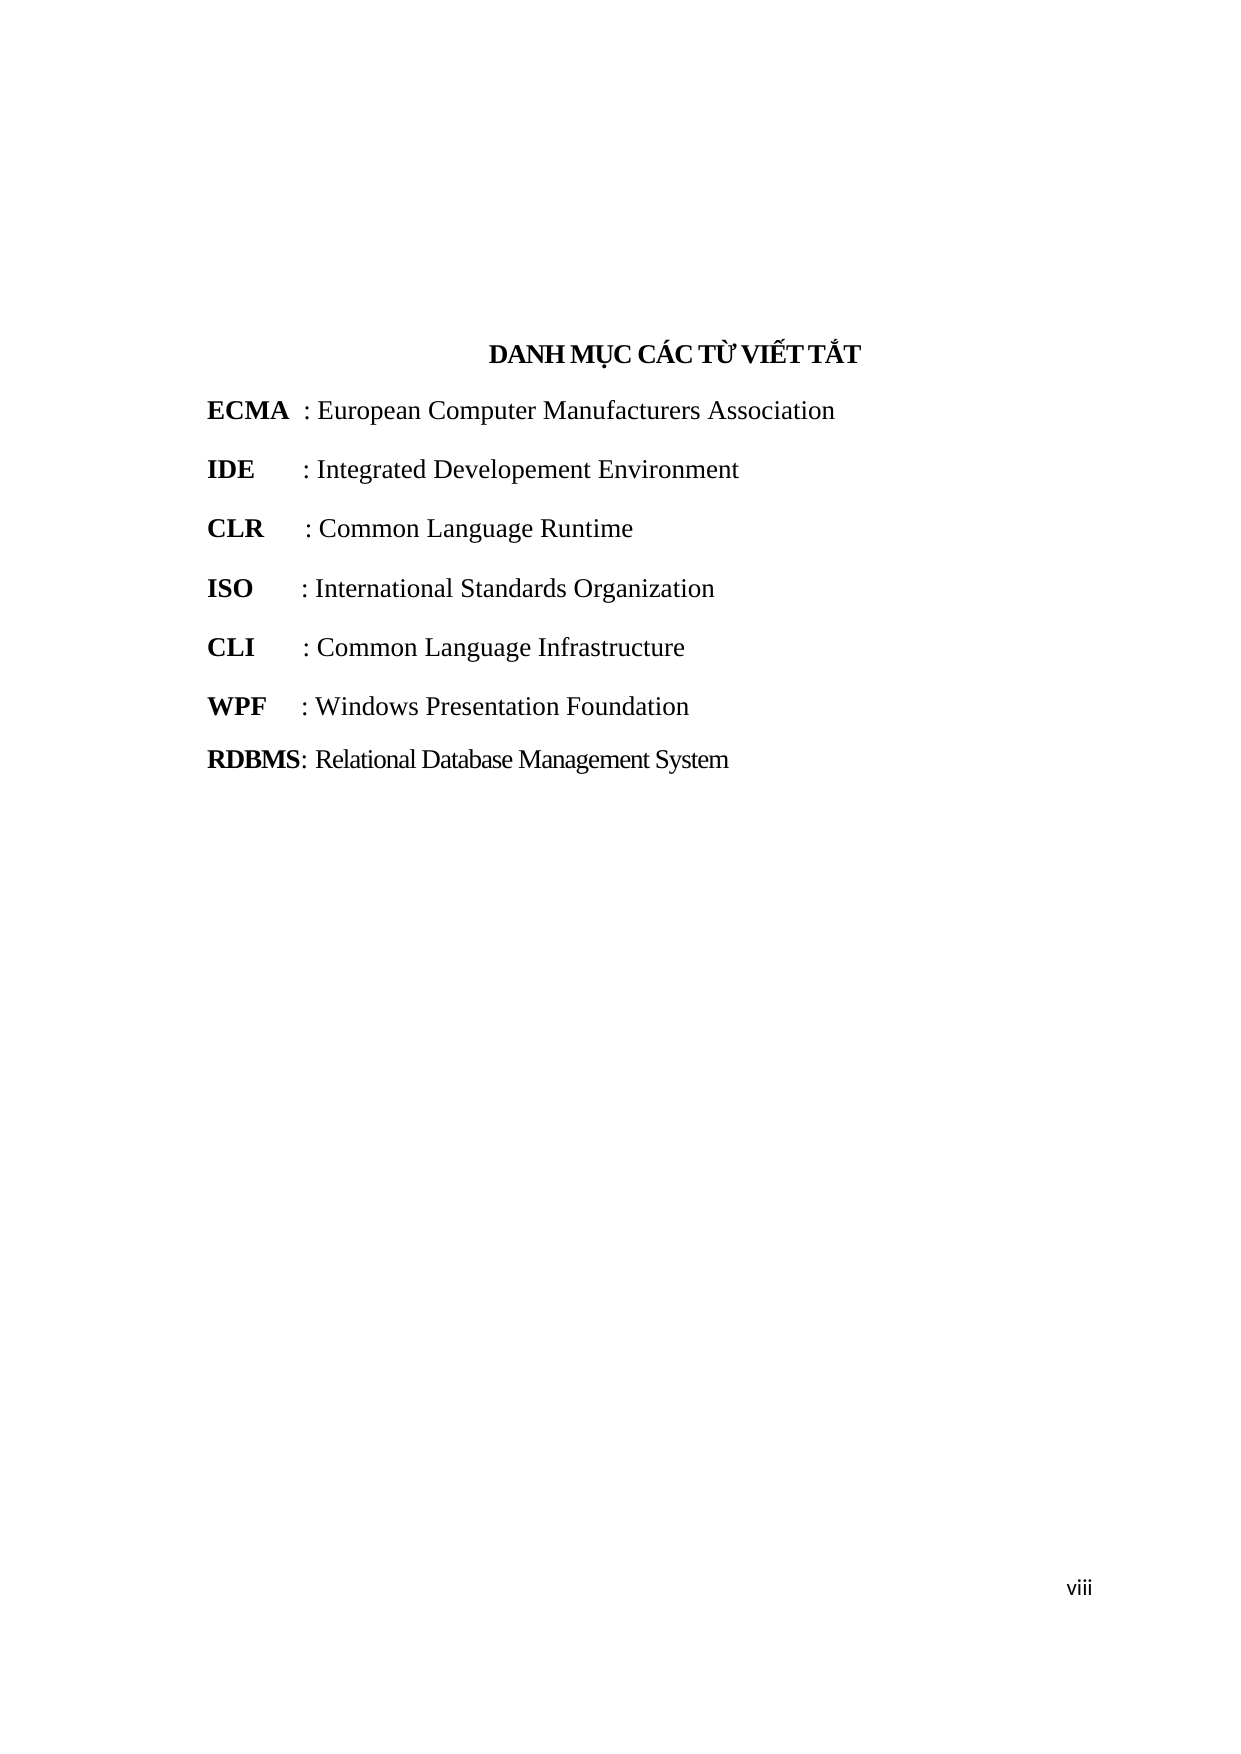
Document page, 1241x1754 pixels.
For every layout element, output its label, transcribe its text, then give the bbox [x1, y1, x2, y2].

subtitle DANH MỤC CÁC TỪ VIẾT TẮT [207, 338, 1092, 369]
text WPF : Windows Presentation Foundation [207, 690, 1092, 721]
text CLI : Common Language Infrastructure [207, 631, 1092, 662]
text ISO : International Standards Organization [207, 572, 1092, 603]
text ECMA : European Computer Manufacturers Association [207, 394, 1092, 425]
text CLR : Common Language Runtime [207, 513, 1092, 544]
text RDBMS: Relational Database Management System [207, 743, 1092, 774]
text IDE : Integrated Developement Environment [207, 453, 1092, 484]
